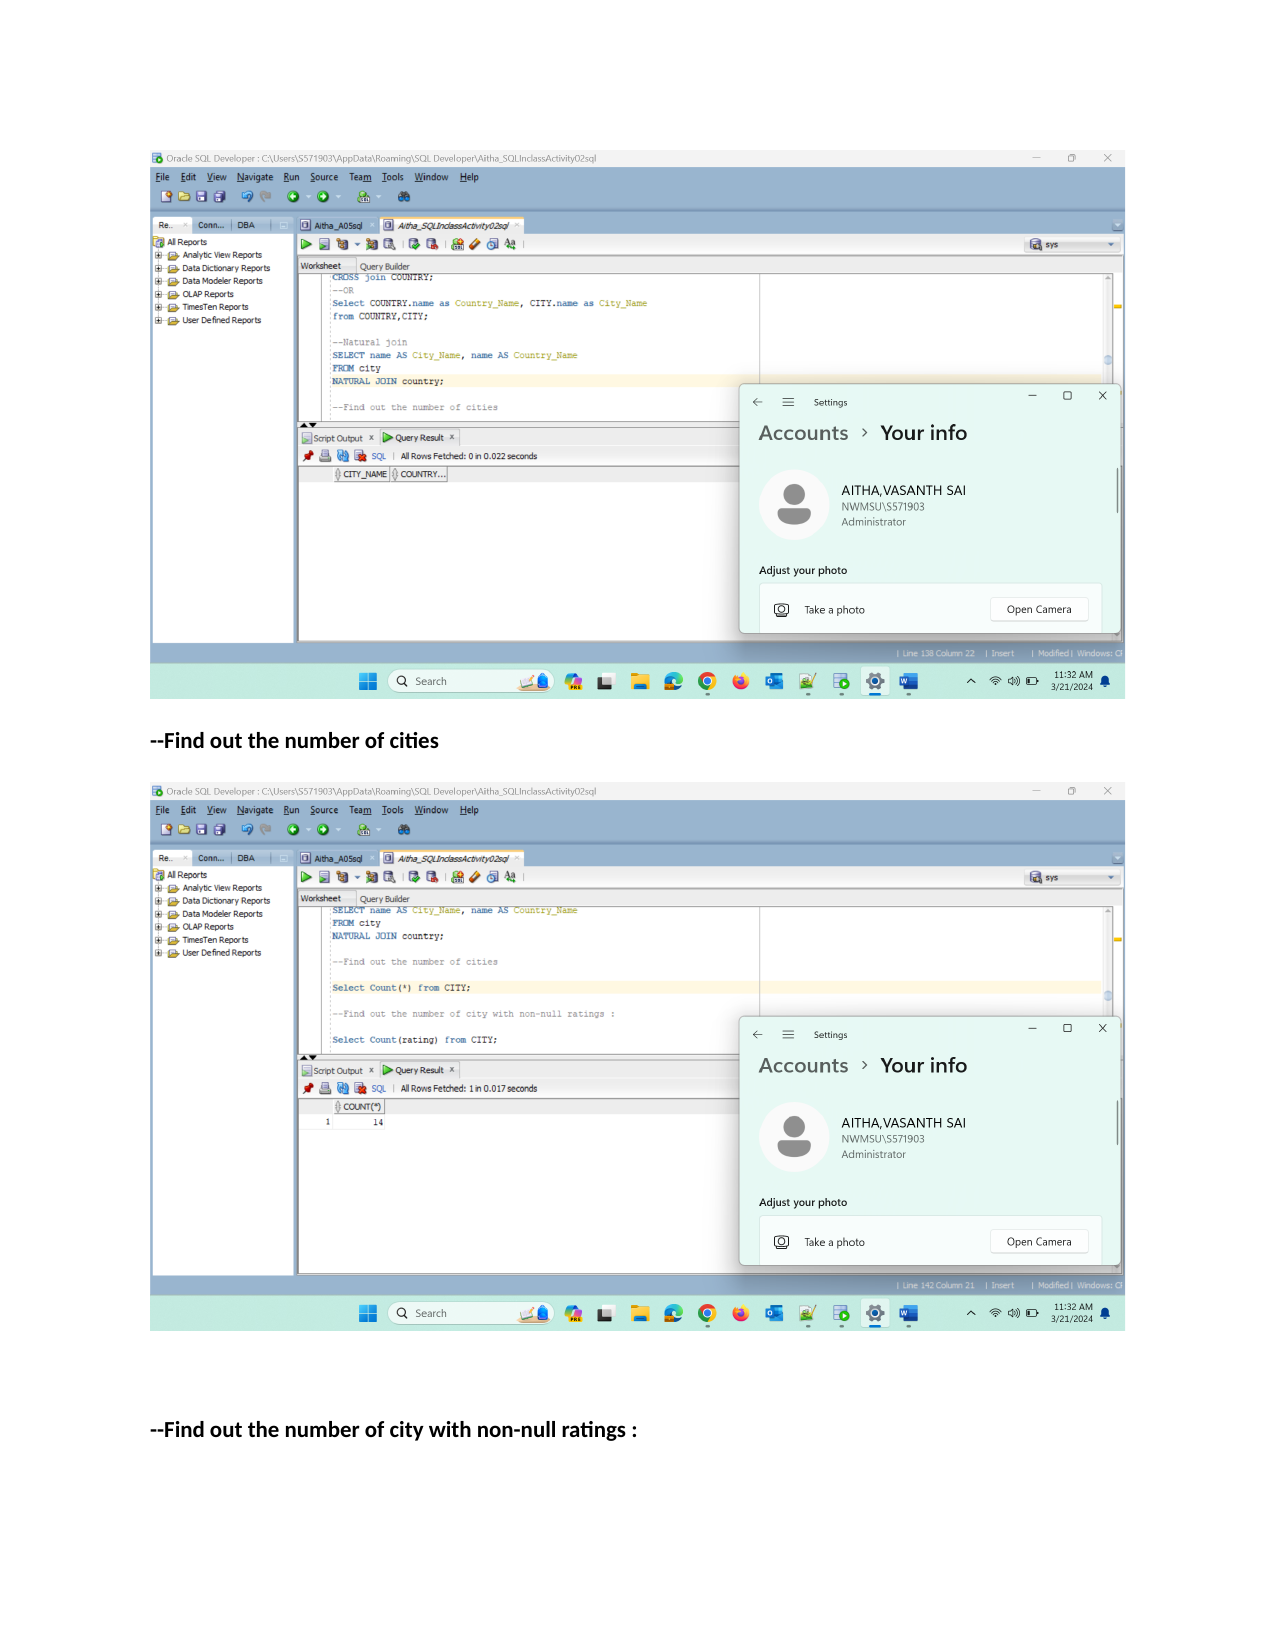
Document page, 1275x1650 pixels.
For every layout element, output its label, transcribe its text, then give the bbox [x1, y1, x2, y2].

text --Find out the number of city with non-null ratings : [150, 1415, 1125, 1443]
picture [150, 782, 1125, 1331]
picture [150, 150, 1125, 699]
text --Find out the number of cities [150, 726, 1125, 754]
